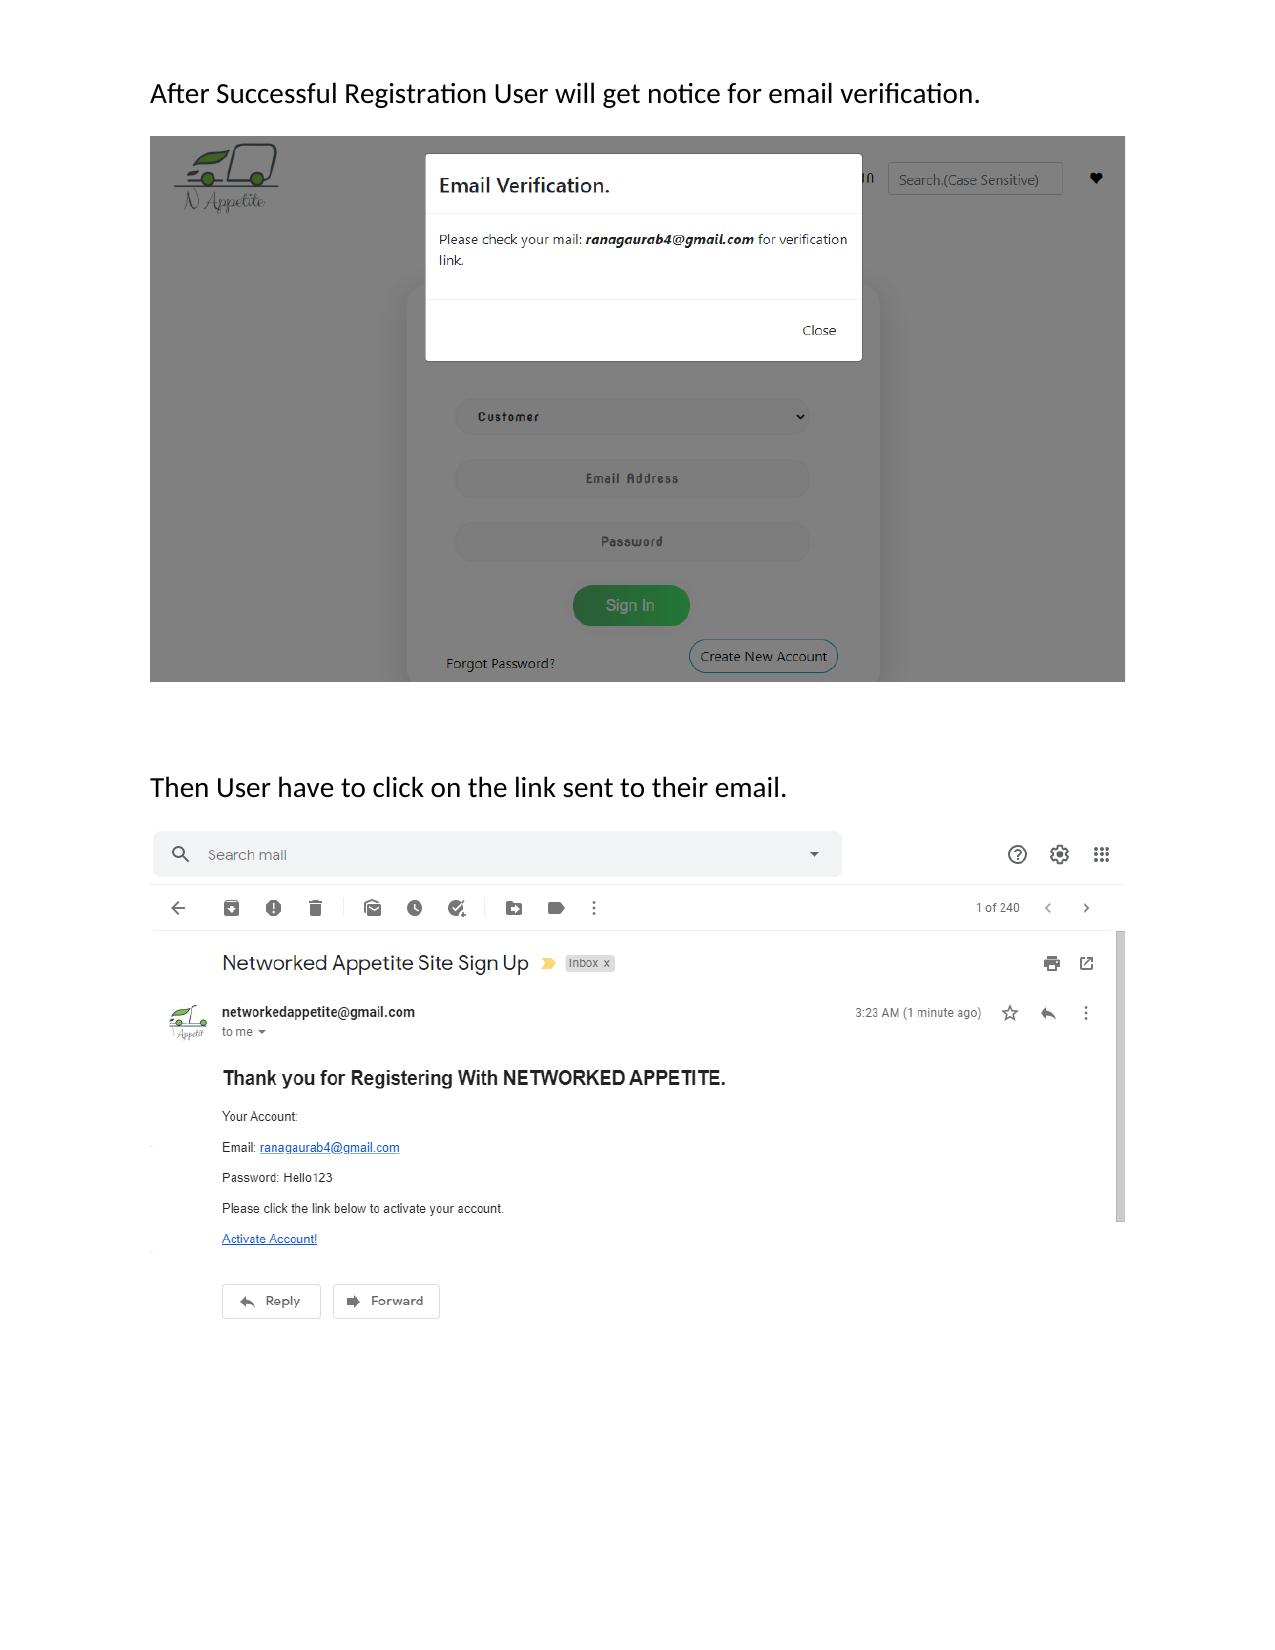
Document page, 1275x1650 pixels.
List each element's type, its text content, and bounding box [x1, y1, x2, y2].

picture [150, 136, 1125, 682]
text After Successful Registration User will get notice for email verification. [150, 75, 1125, 111]
picture [150, 830, 1125, 1390]
text Then User have to click on the link sent to their email. [150, 769, 1125, 804]
